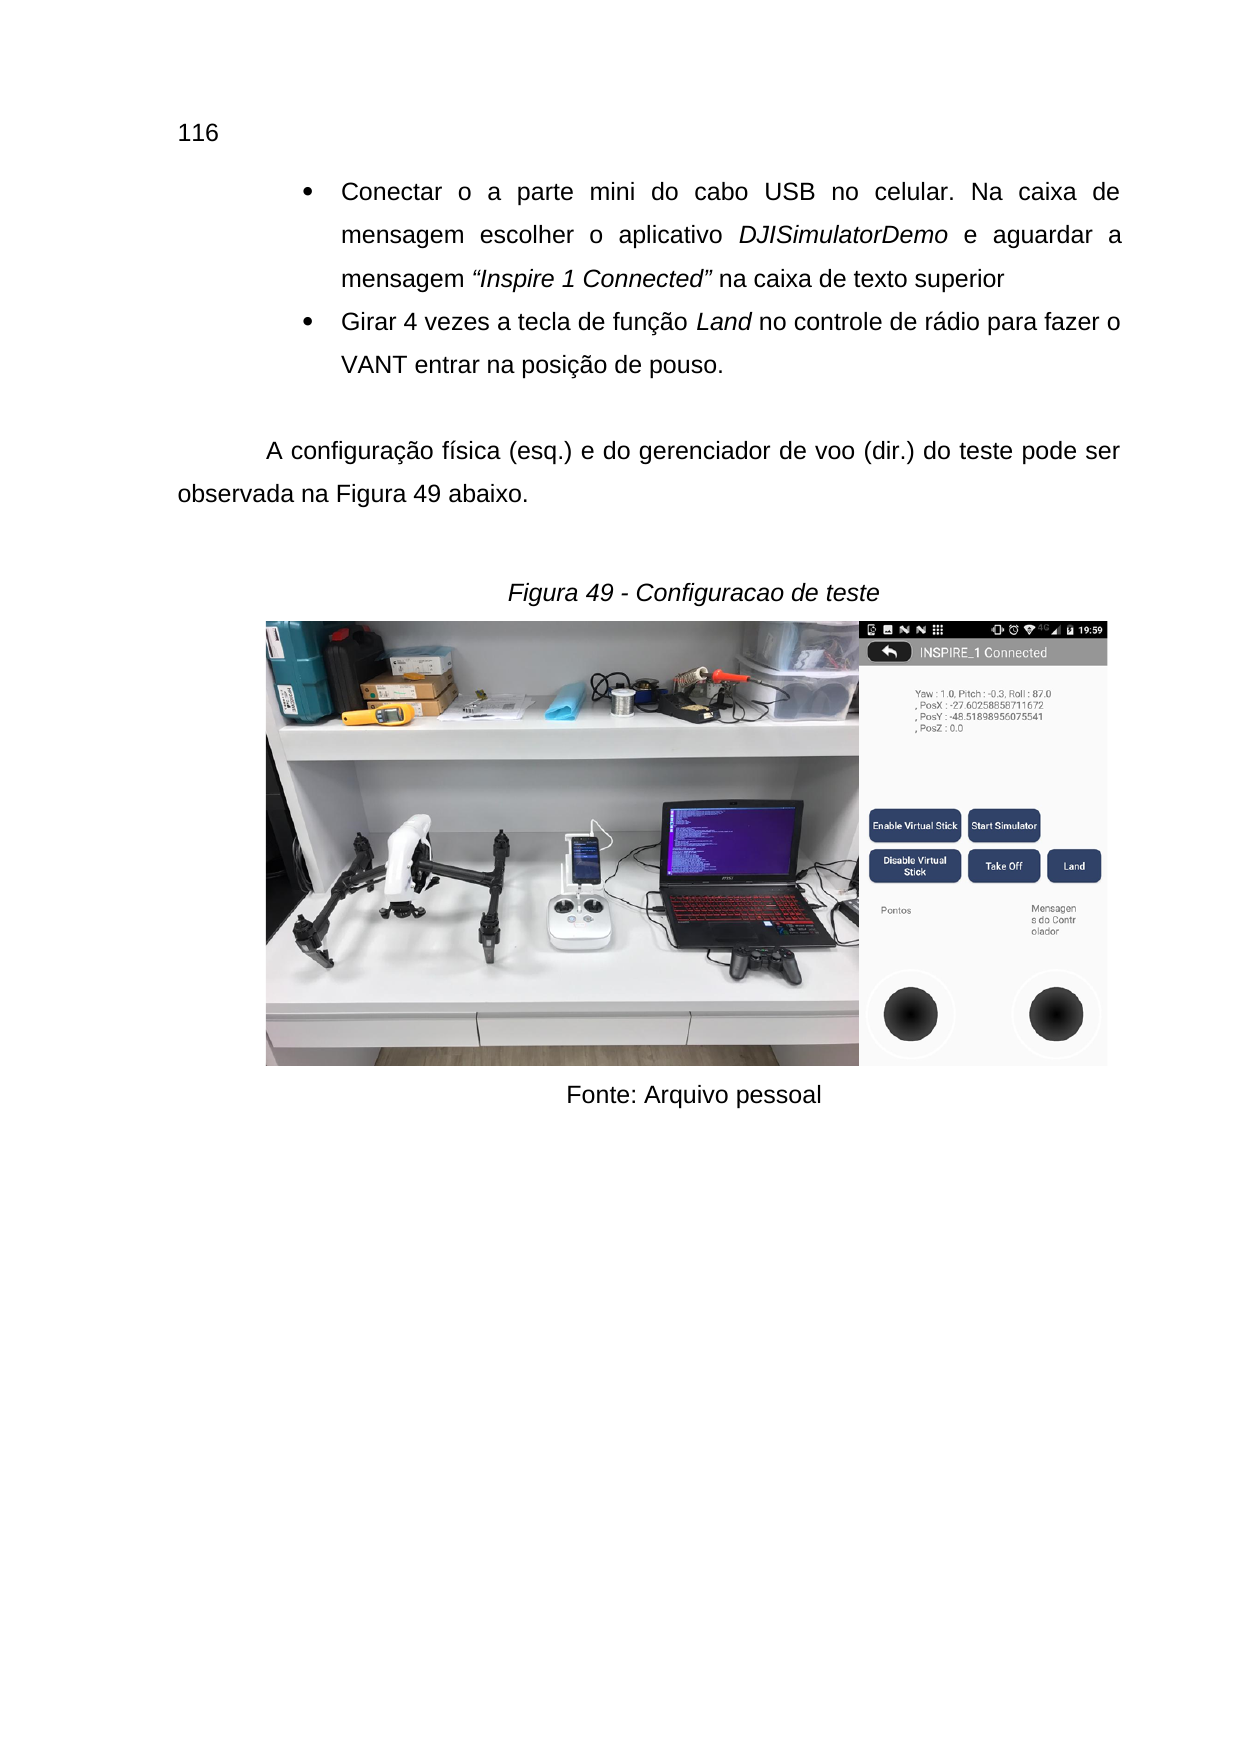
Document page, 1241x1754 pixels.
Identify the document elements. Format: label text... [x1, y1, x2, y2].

picture [265, 621, 1108, 1066]
text A configuração física (esq.) e do gerenciador de voo (dir.) do teste pode ser observada na Figura 49 abaixo. [177, 436, 1122, 508]
text Fonte: Arquivo pessoal [177, 1080, 1122, 1109]
list Conectar o a parte mini do cabo USB no celular. Na caixa de mensagem escolher o aplicativo DJISimulatorDemo e aguardar a mensagem “Inspire 1 Connected” na caixa de texto superior [303, 177, 1122, 292]
list Girar 4 vezes a tecla de função Land no controle de rádio para fazer o VANT entrar na posição de pouso. [303, 307, 1122, 379]
